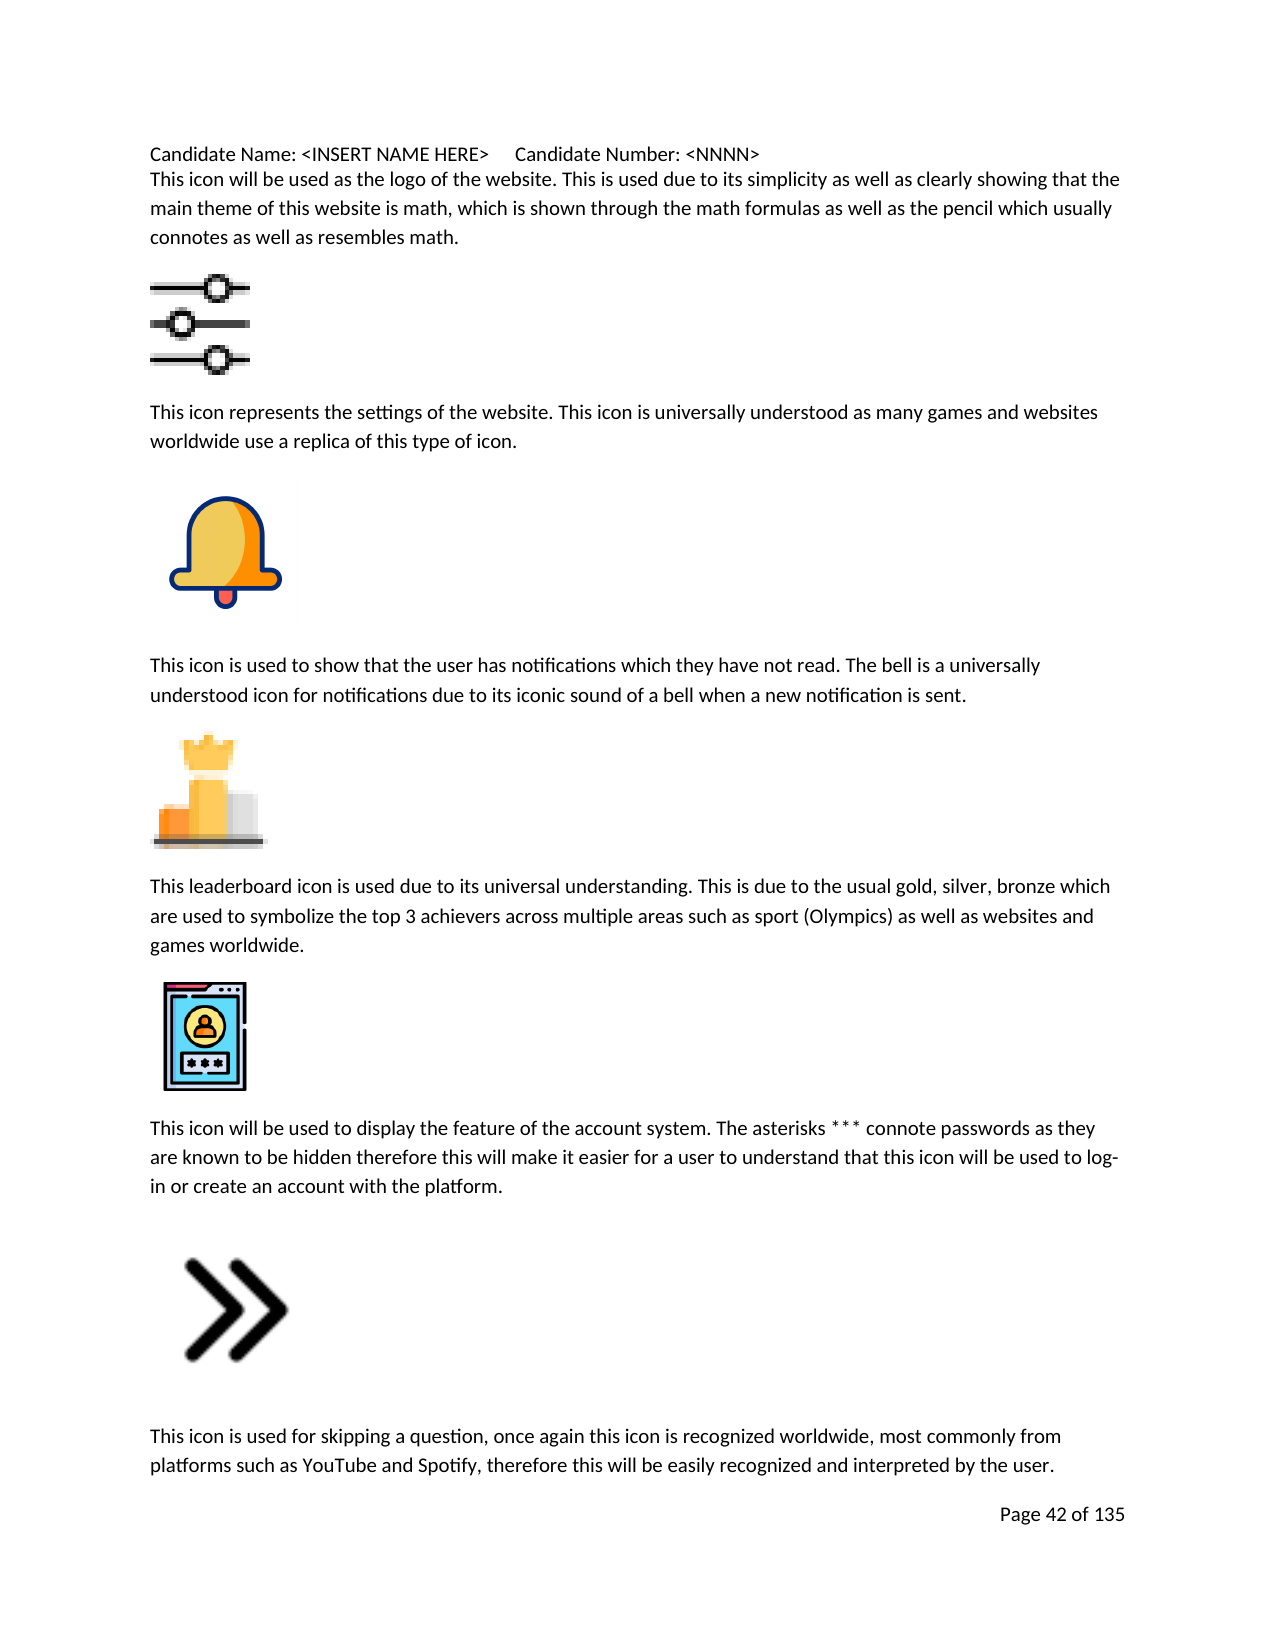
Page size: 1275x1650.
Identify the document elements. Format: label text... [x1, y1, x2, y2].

picture [150, 731, 268, 849]
picture [150, 478, 300, 628]
picture [150, 1223, 325, 1399]
text This icon will be used as the logo of the website. This is used due to its simplicity as well as clearly showing that the main theme of this website is math, which is shown through the math formulas as well as the pencil which usually connotes as well as resembles math. [150, 166, 1125, 250]
text This icon is used for skipping a question, once again this icon is recognized worldwide, most commonly from platforms such as YouTube and Spotify, therefore this will be easily recognized and interpreted by the user. [150, 1423, 1125, 1478]
text This icon is used to show that the user has notifications which they have not read. The bell is a universally understood icon for notifications due to its iconic sound of a bell when a new notification is sent. [150, 653, 1125, 707]
text This leaderboard icon is used due to its universal understanding. This is due to the usual gold, silver, bronze which are used to symbolize the top 3 achievers across multiple areas such as sport (Olympics) as well as websites and games worldwide. [150, 874, 1125, 957]
text This icon will be used to display the feature of the account system. The asterisks *** connote passwords as they are known to be hidden therefore this will make it easier for a user to understand that this icon will be used to log-in or create an account with the platform. [150, 1115, 1125, 1199]
picture [150, 274, 250, 375]
text This icon represents the settings of the website. This icon is universally understood as many games and websites worldwide use a replica of this type of icon. [150, 399, 1125, 453]
picture [150, 982, 259, 1091]
